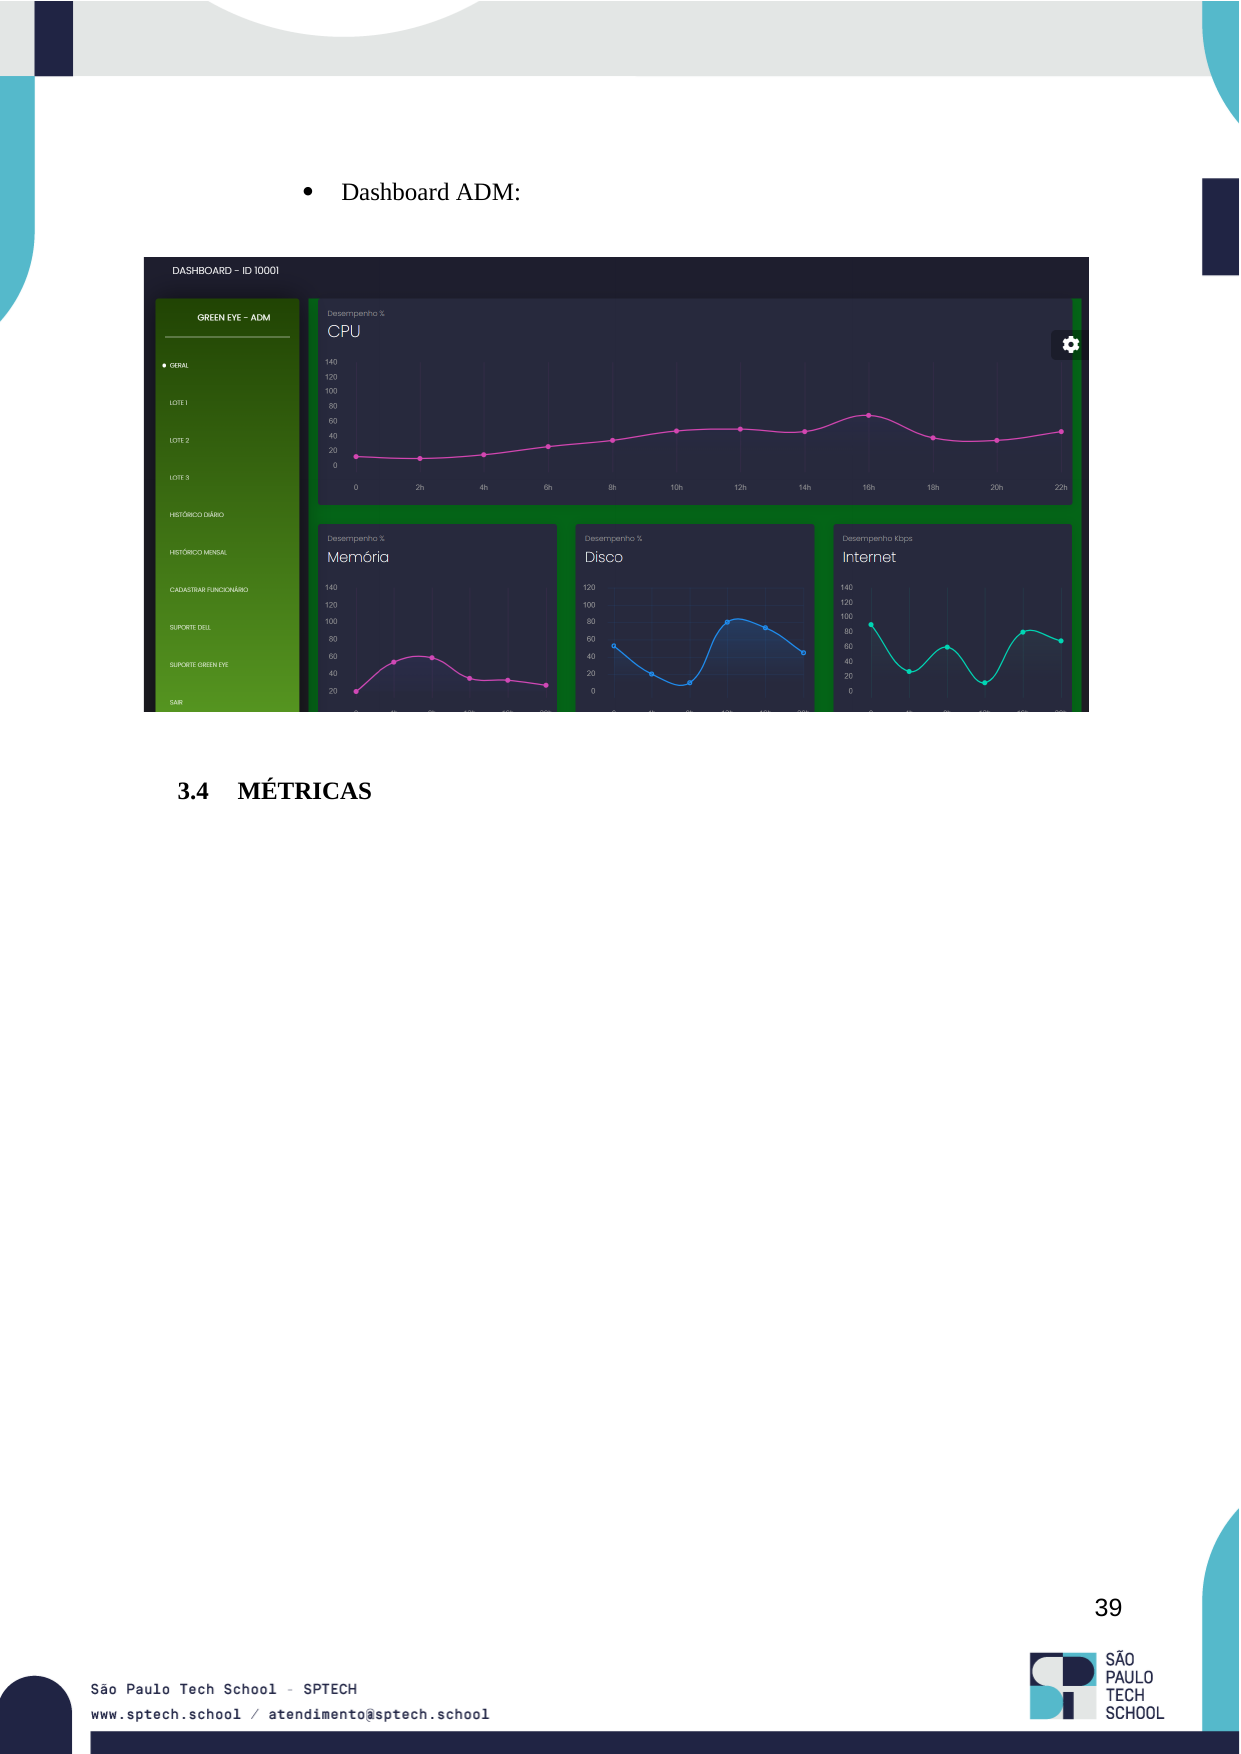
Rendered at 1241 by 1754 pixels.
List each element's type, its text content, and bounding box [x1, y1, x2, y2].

subtitle MÉTRICAS [177, 313, 1122, 805]
list Dashboard ADM: [303, 177, 1122, 206]
picture [0, 1, 1240, 1754]
